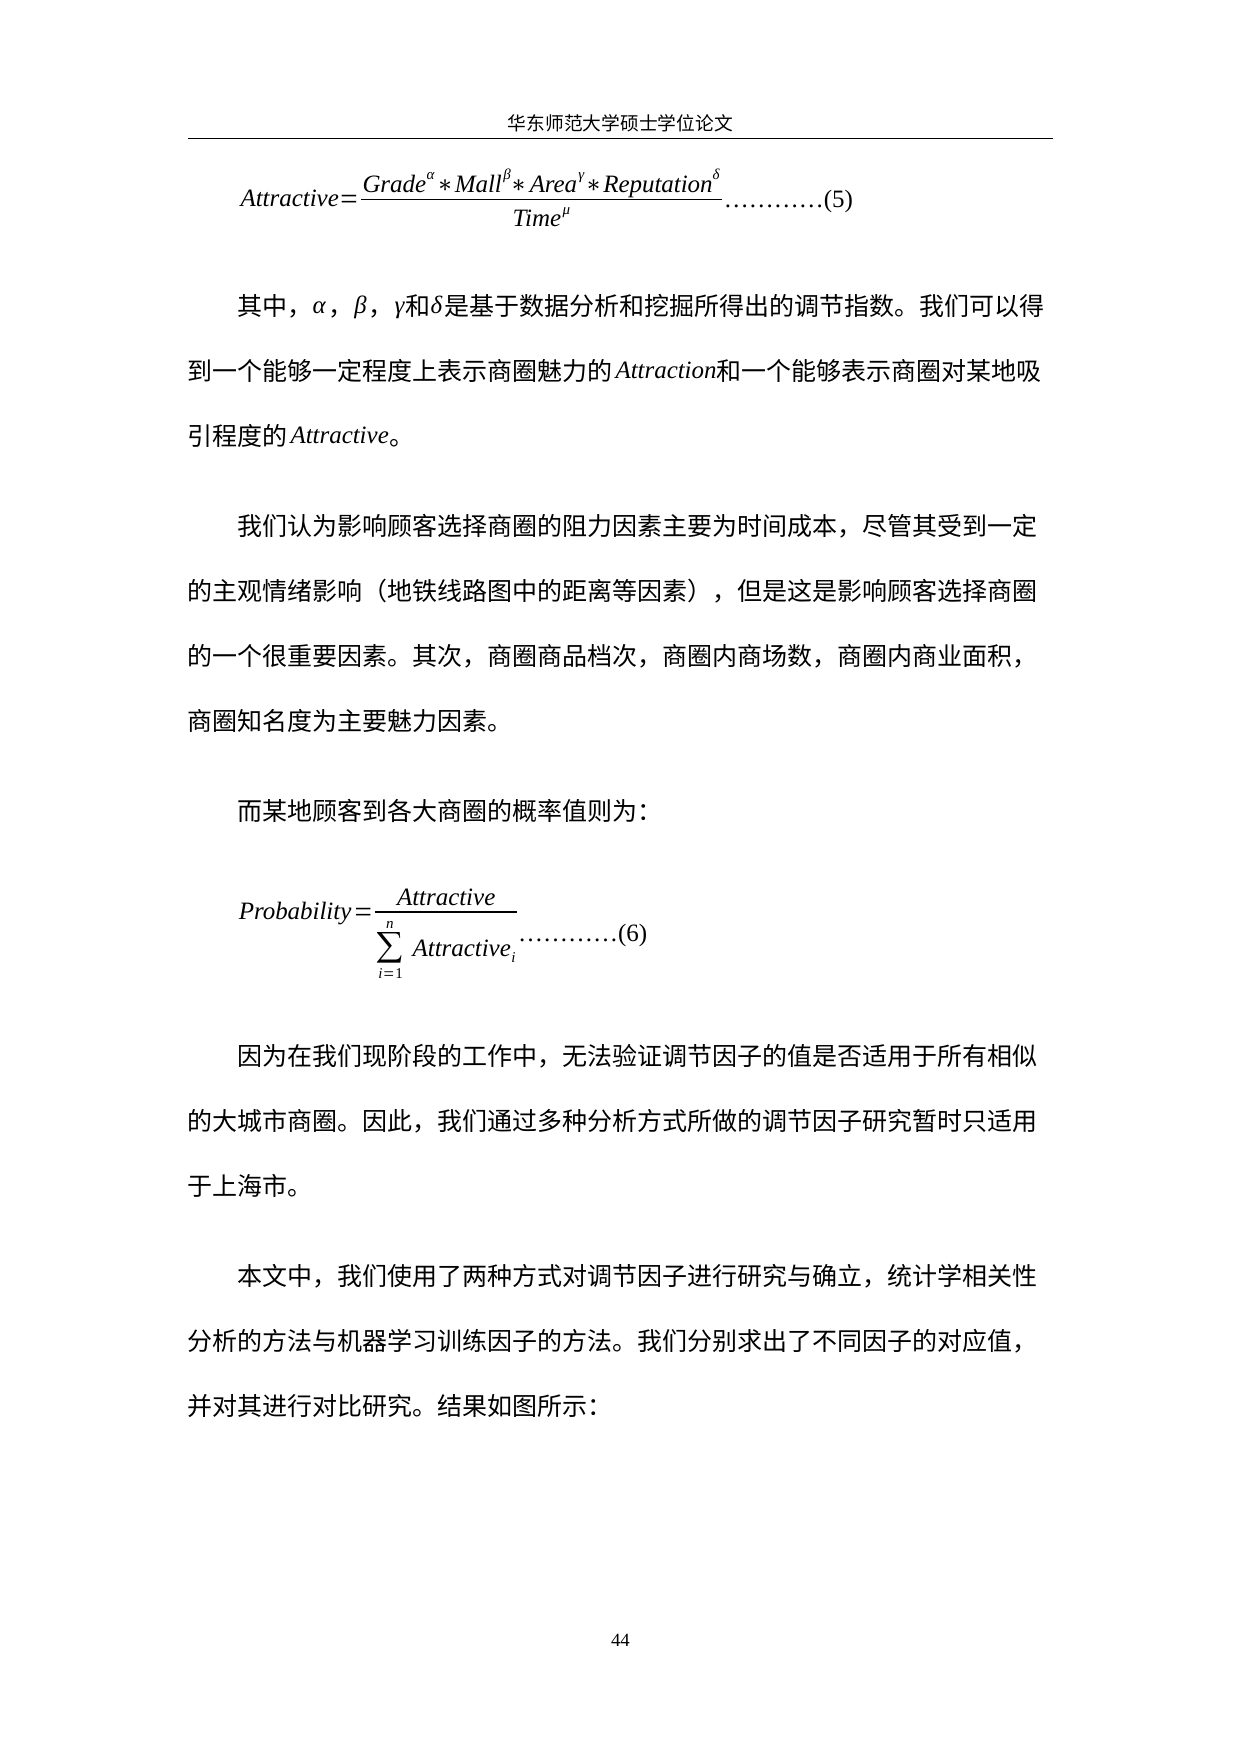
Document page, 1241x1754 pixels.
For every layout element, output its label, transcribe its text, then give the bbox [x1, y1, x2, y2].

text 本文中，我们使用了两种方式对调节因子进行研究与确立，统计学相关性分析的方法与机器学习训练因子的方法。我们分别求出了不同因子的对应值，并对其进行对比研究。结果如图所示： [187, 1242, 1053, 1437]
text …………(5) [187, 150, 1053, 247]
text 因为在我们现阶段的工作中，无法验证调节因子的值是否适用于所有相似的大城市商圈。因此，我们通过多种分析方式所做的调节因子研究暂时只适用于上海市。 [187, 1022, 1053, 1217]
text 其中，，，和是基于数据分析和挖掘所得出的调节指数。我们可以得到一个能够一定程度上表示商圈魅力的和一个能够表示商圈对某地吸引程度的。 [187, 272, 1053, 467]
text …………(6) [187, 867, 1053, 997]
text 我们认为影响顾客选择商圈的阻力因素主要为时间成本，尽管其受到一定的主观情绪影响（地铁线路图中的距离等因素），但是这是影响顾客选择商圈的一个很重要因素。其次，商圈商品档次，商圈内商场数，商圈内商业面积，商圈知名度为主要魅力因素。 [187, 492, 1053, 752]
text 而某地顾客到各大商圈的概率值则为： [187, 777, 1053, 842]
